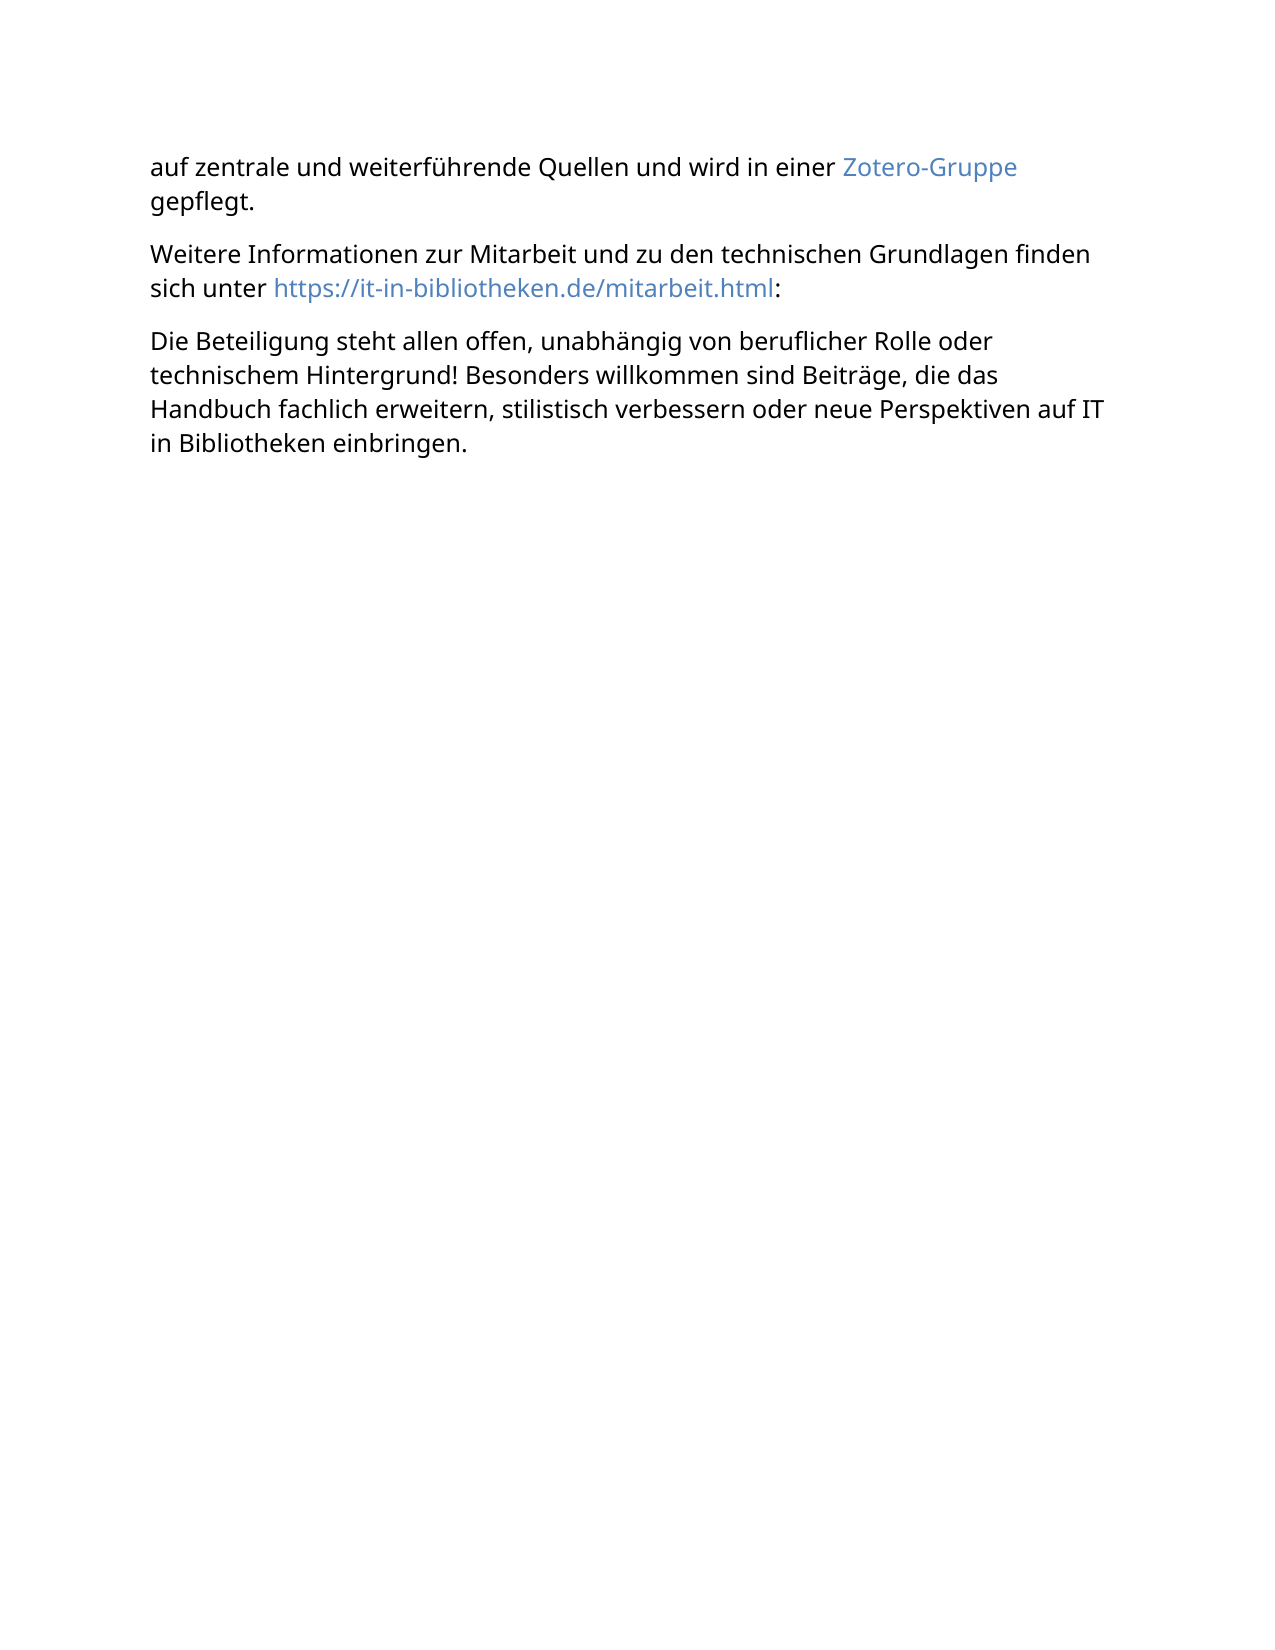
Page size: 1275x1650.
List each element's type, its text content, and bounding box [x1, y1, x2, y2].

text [150, 150, 1125, 218]
text Weitere Informationen zur Mitarbeit und zu den technischen Grundlagen finden sich unter https://it-in-bibliotheken.de/mitarbeit.html: [150, 237, 1125, 305]
text Die Beteiligung steht allen offen, unabhängig von beruflicher Rolle oder technischem Hintergrund! Besonders willkommen sind Beiträge, die das Handbuch fachlich erweitern, stilistisch verbessern oder neue Perspektiven auf IT in Bibliotheken einbringen. [150, 324, 1125, 460]
